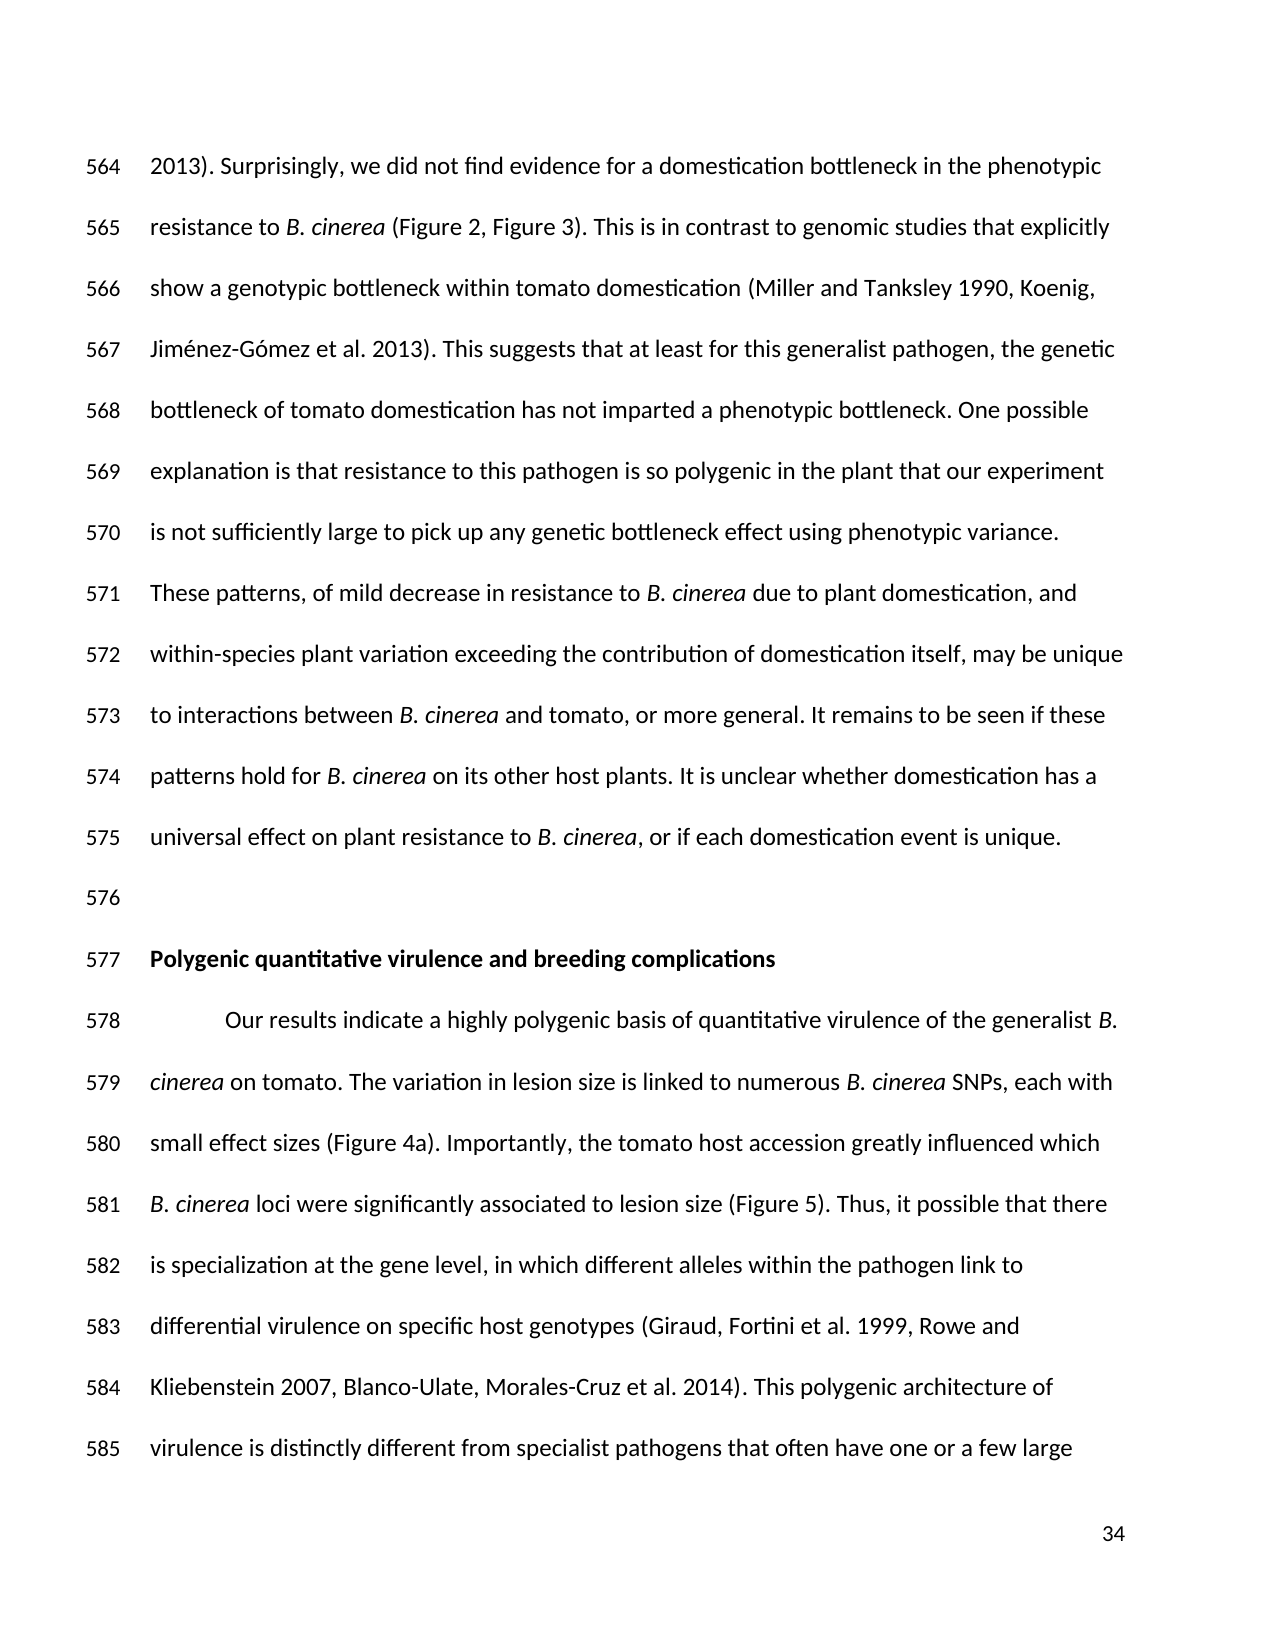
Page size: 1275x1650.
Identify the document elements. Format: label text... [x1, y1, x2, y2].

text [150, 1004, 1125, 1462]
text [150, 150, 1125, 852]
text Polygenic quantitative virulence and breeding complications [150, 943, 1125, 974]
